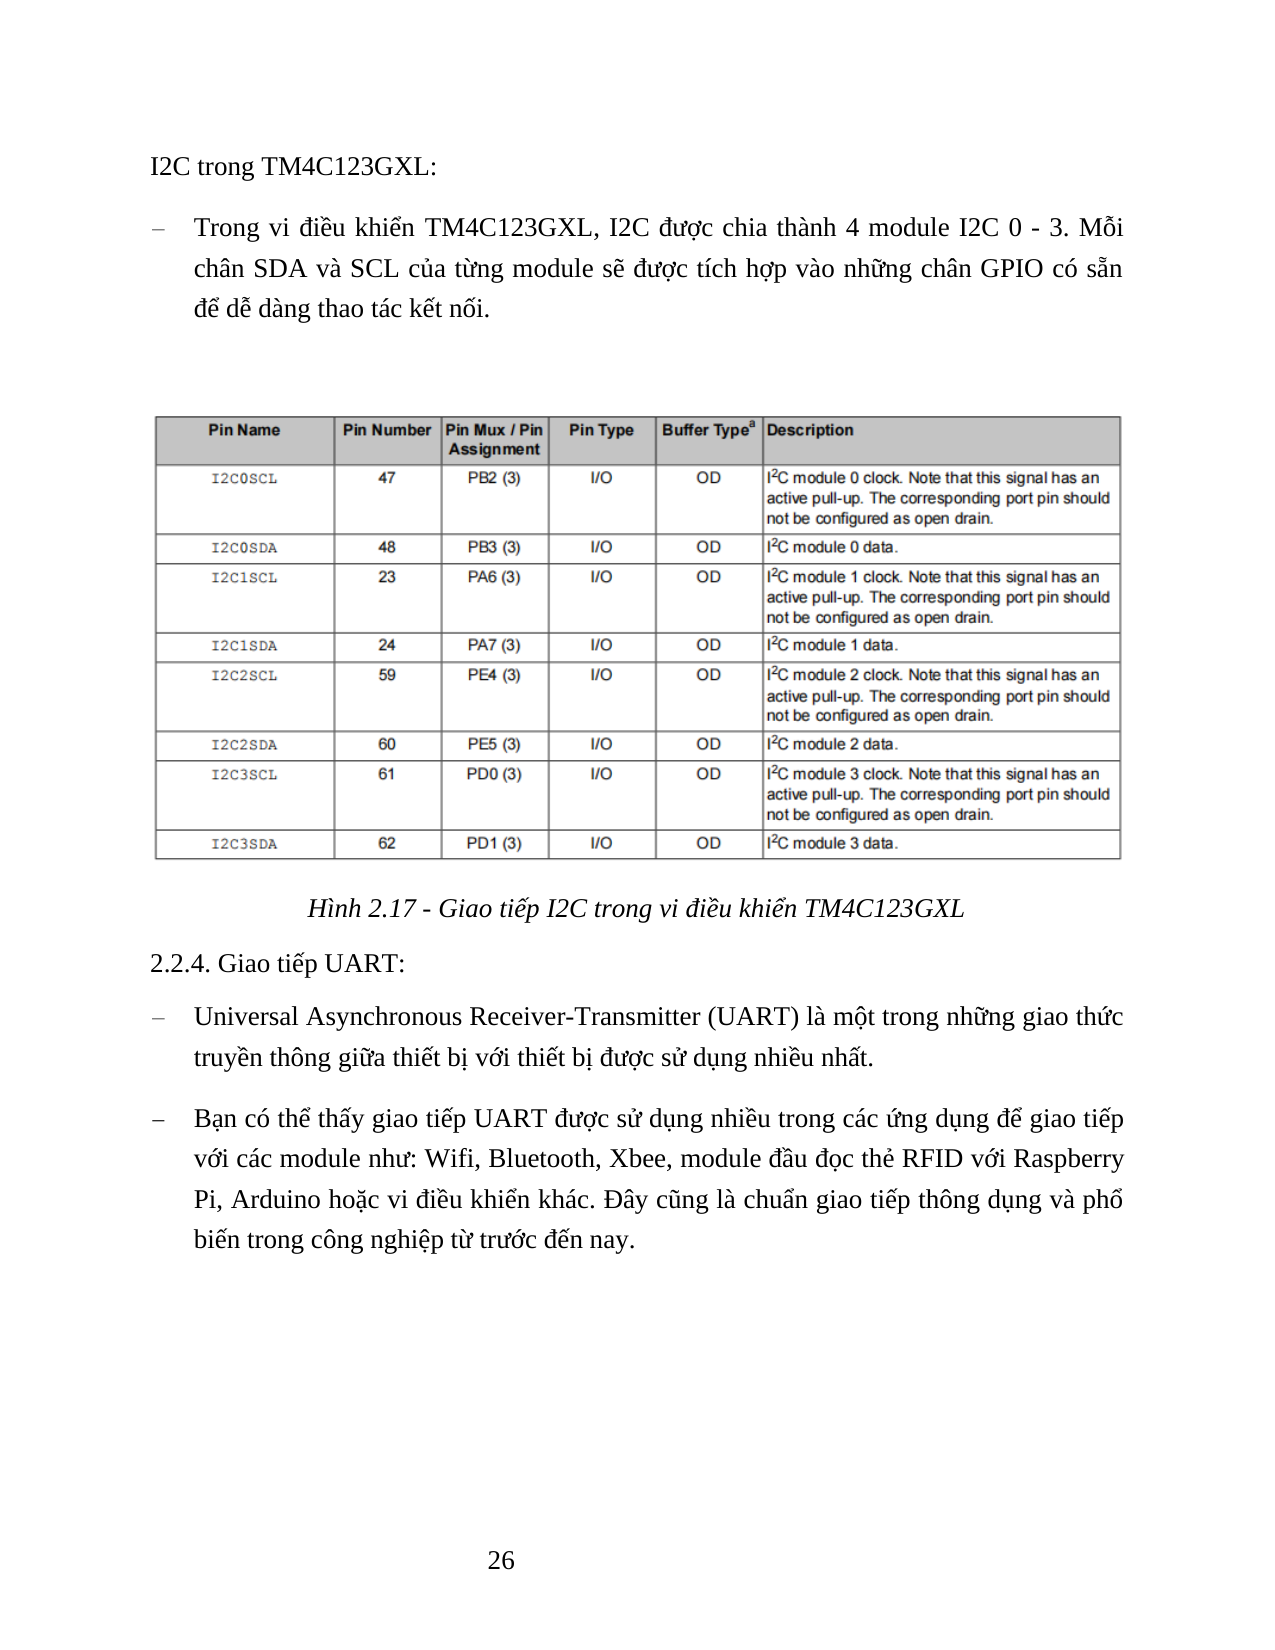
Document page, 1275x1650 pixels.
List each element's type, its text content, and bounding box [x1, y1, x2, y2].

picture [150, 414, 1124, 863]
list Universal Asynchronous Receiver-Transmitter (UART) là một trong những giao thức truyền thông giữa thiết bị với thiết bị được sử dụng nhiều nhất. [150, 1000, 1125, 1072]
list Bạn có thể thấy giao tiếp UART được sử dụng nhiều trong các ứng dụng để giao tiếp với các module như: Wifi, Bluetooth, Xbee, module đầu đọc thẻ RFID với Raspberry Pi, Arduino hoặc vi điều khiển khác. Đây cũng là chuẩn giao tiếp thông dụng và phổ biến trong công nghiệp từ trước đến nay. [150, 1102, 1125, 1254]
subtitle Giao tiếp UART: [150, 947, 1125, 978]
list Trong vi điều khiển TM4C123GXL, I2C được chia thành 4 module I2C 0 - 3. Mỗi chân SDA và SCL của từng module sẽ được tích hợp vào những chân GPIO có sẵn để dễ dàng thao tác kết nối. [150, 211, 1125, 323]
list I2C trong TM4C123GXL: [150, 150, 1125, 181]
list Hình 2.17 - Giao tiếp I2C trong vi điều khiển TM4C123GXL [150, 892, 1125, 923]
